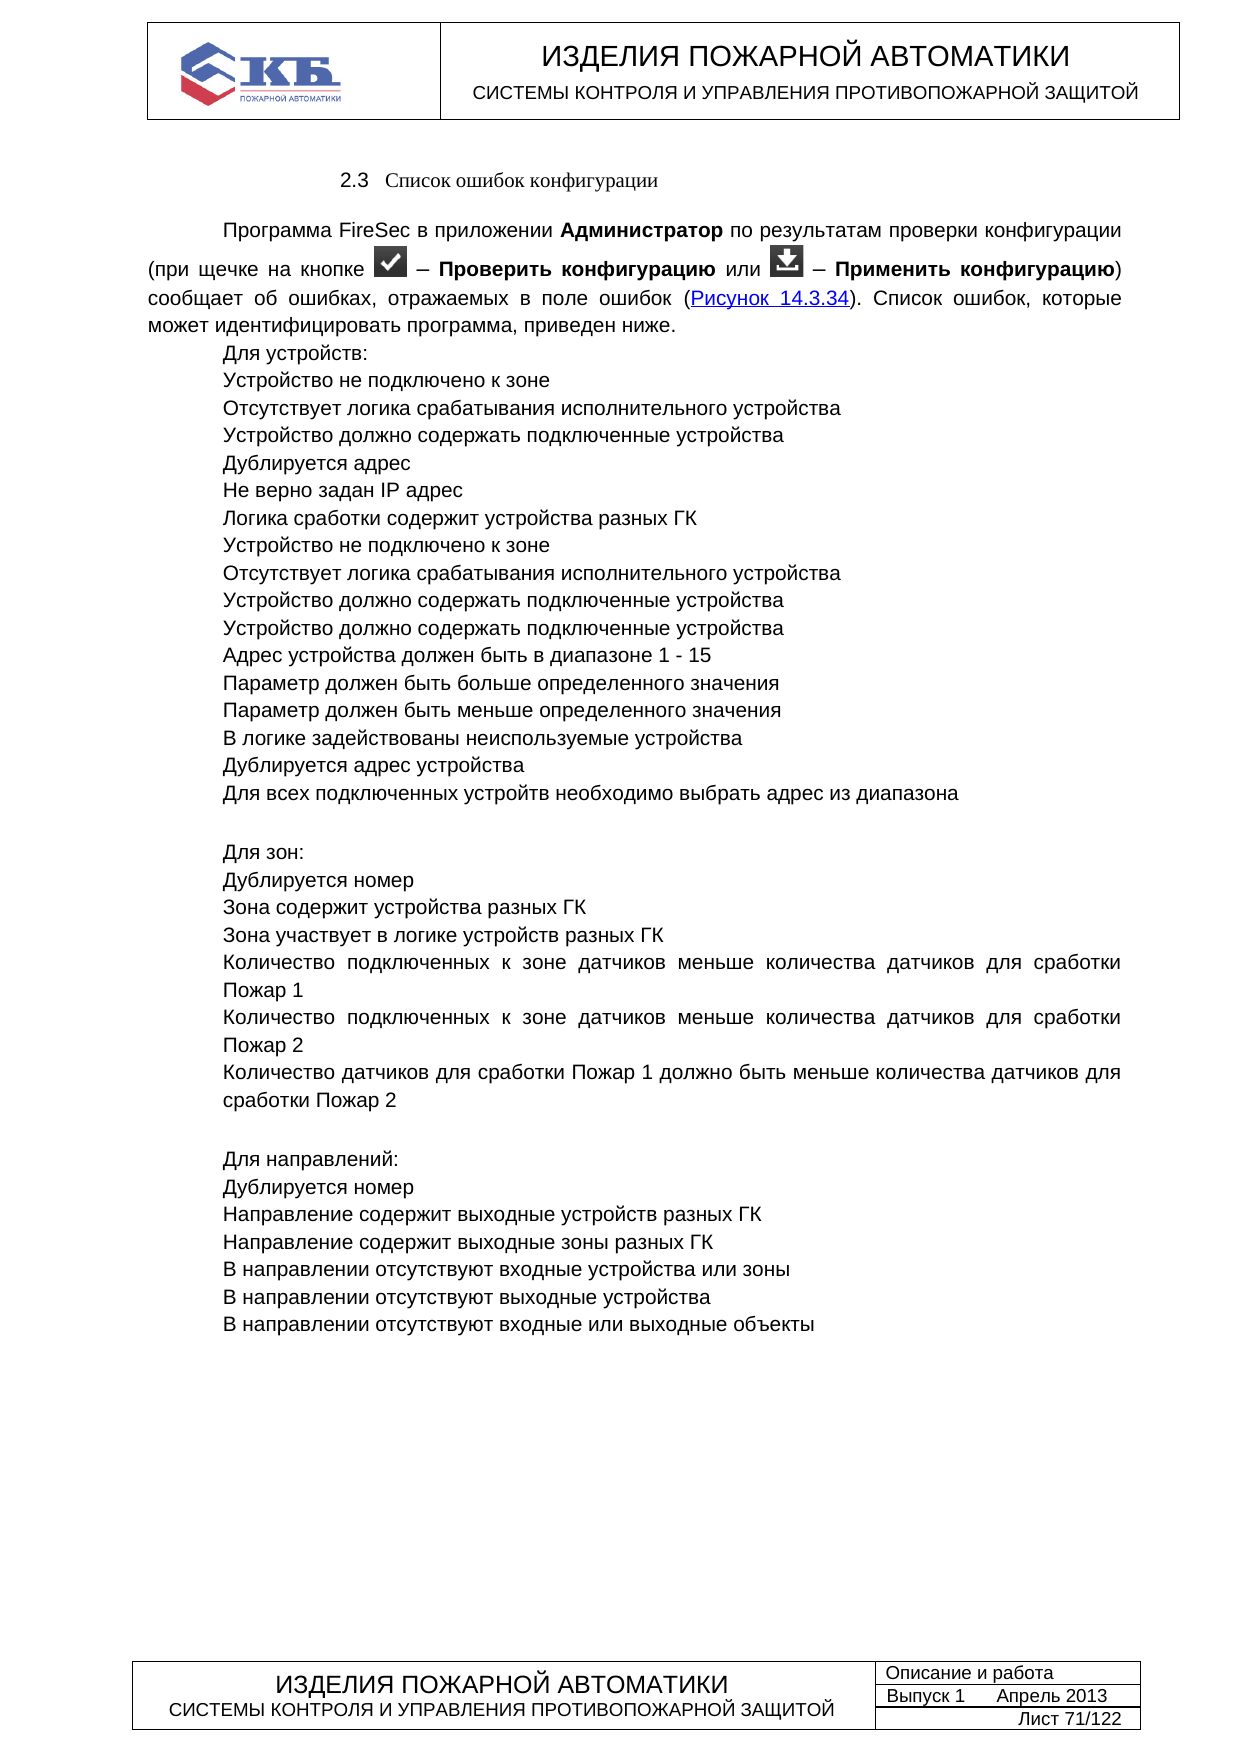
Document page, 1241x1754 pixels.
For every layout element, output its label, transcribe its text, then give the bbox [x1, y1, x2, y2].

list Устройство должно содержать подключенные устройства [223, 423, 1122, 447]
list Параметр должен быть больше определенного значения [223, 670, 1122, 694]
list Зона участвует в логике устройств разных ГК [223, 922, 1122, 946]
list Дублируется адрес устройства [223, 753, 1122, 777]
list Направление содержит выходные устройств разных ГК [223, 1202, 1122, 1226]
list Дублируется номер [223, 867, 1122, 891]
list Направление содержит выходные зоны разных ГК [223, 1230, 1122, 1254]
list Список ошибок конфигурации [340, 168, 1122, 192]
list Для всех подключенных устройтв необходимо выбрать адрес из диапазона [223, 780, 1122, 804]
list Для зон: [223, 840, 1122, 864]
list Не верно задан IP адрес [223, 478, 1122, 502]
list В направлении отсутствуют входные устройства или зоны [223, 1257, 1122, 1281]
picture [374, 246, 407, 277]
list Дублируется адрес [223, 450, 1122, 474]
list Зона содержит устройства разных ГК [223, 895, 1122, 919]
list В логике задействованы неиспользуемые устройства [223, 725, 1122, 749]
list Количество подключенных к зоне датчиков меньше количества датчиков для сработки Пожар 1 [223, 950, 1122, 1001]
list Устройство не подключено к зоне [223, 533, 1122, 557]
list В направлении отсутствуют входные или выходные объекты [223, 1312, 1122, 1336]
list Программа FireSec в приложении Администратор по результатам проверки конфигурации (при щечке на кнопке – Проверить конфигурацию или – Применить конфигурацию) сообщает об ошибках, отражаемых в поле ошибок (Рисунок 14.3.34). Список ошибок, которые может идентифицировать программа, приведен ниже. [148, 217, 1122, 337]
list Количество подключенных к зоне датчиков меньше количества датчиков для сработки Пожар 2 [223, 1005, 1122, 1056]
list Параметр должен быть меньше определенного значения [223, 698, 1122, 722]
list В направлении отсутствуют выходные устройства [223, 1285, 1122, 1309]
list Логика сработки содержит устройства разных ГК [223, 505, 1122, 529]
list Устройство не подключено к зоне [223, 368, 1122, 392]
list Дублируется номер [223, 1175, 1122, 1199]
list Для направлений: [223, 1147, 1122, 1171]
list Устройство должно содержать подключенные устройства [223, 588, 1122, 612]
picture [177, 34, 354, 115]
list Устройство должно содержать подключенные устройства [223, 615, 1122, 639]
list Отсутствует логика срабатывания исполнительного устройства [223, 395, 1122, 419]
list Для устройств: [223, 340, 1122, 364]
list Отсутствует логика срабатывания исполнительного устройства [223, 560, 1122, 584]
picture [770, 245, 804, 277]
list Адрес устройства должен быть в диапазоне 1 - 15 [223, 643, 1122, 667]
list Количество датчиков для сработки Пожар 1 должно быть меньше количества датчиков для сработки Пожар 2 [223, 1060, 1122, 1111]
